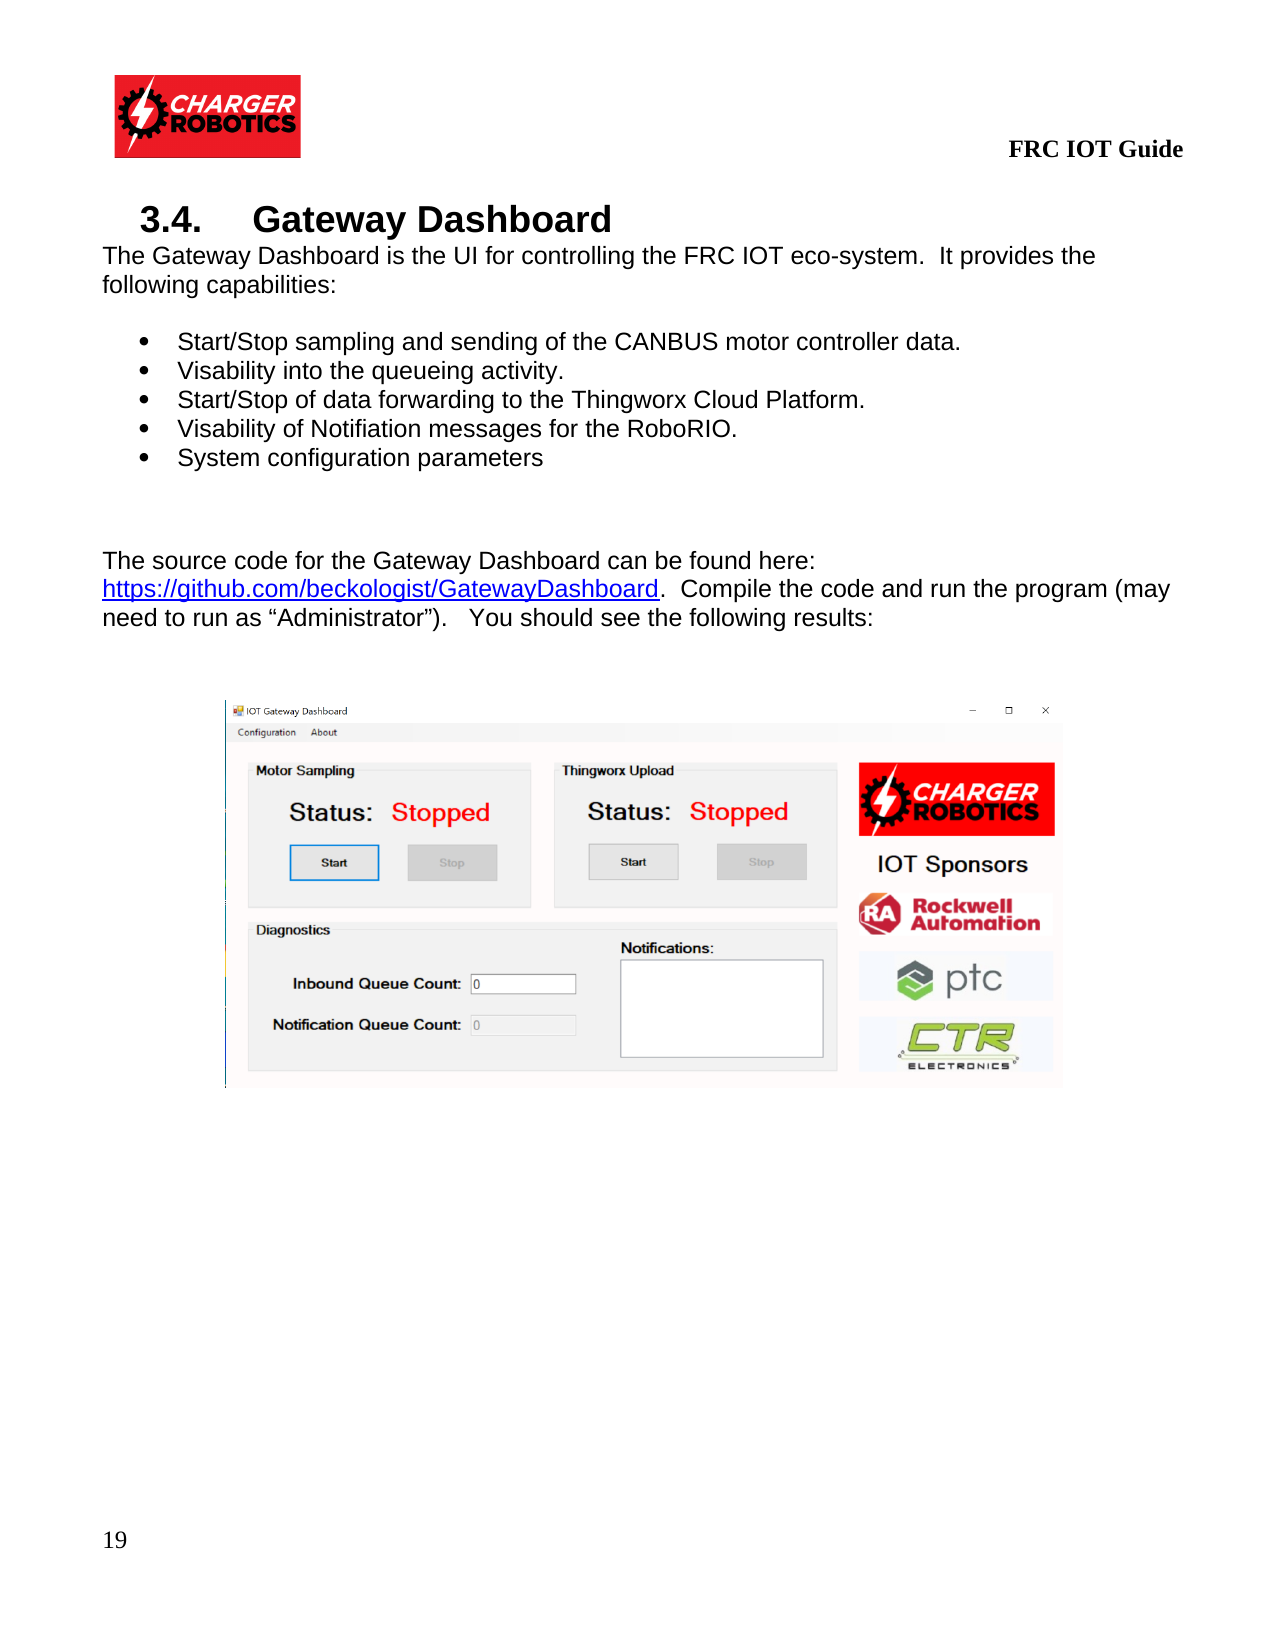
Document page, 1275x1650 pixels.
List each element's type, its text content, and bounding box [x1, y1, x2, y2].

list Start/Stop of data forwarding to the Thingworx Cloud Platform. [139, 385, 1196, 414]
picture [114, 75, 301, 158]
list Visability of Notifiation messages for the RoboRIO. [139, 414, 1196, 442]
text The Gateway Dashboard is the UI for controlling the FRC IOT eco-system. It provides the following capabilities: [102, 241, 1196, 298]
subtitle The source code for the Gateway Dashboard can be found here: https://github.com/beckologist/GatewayDashboard. Compile the code and run the program (may need to run as “Administrator”). You should see the following results: [102, 546, 1196, 632]
subtitle Gateway Dashboard [139, 198, 1196, 241]
picture [225, 700, 1063, 1088]
list Start/Stop sampling and sending of the CANBUS motor controller data. [139, 327, 1196, 356]
list Visability into the queueing activity. [139, 356, 1196, 385]
list System configuration parameters [139, 442, 1196, 471]
